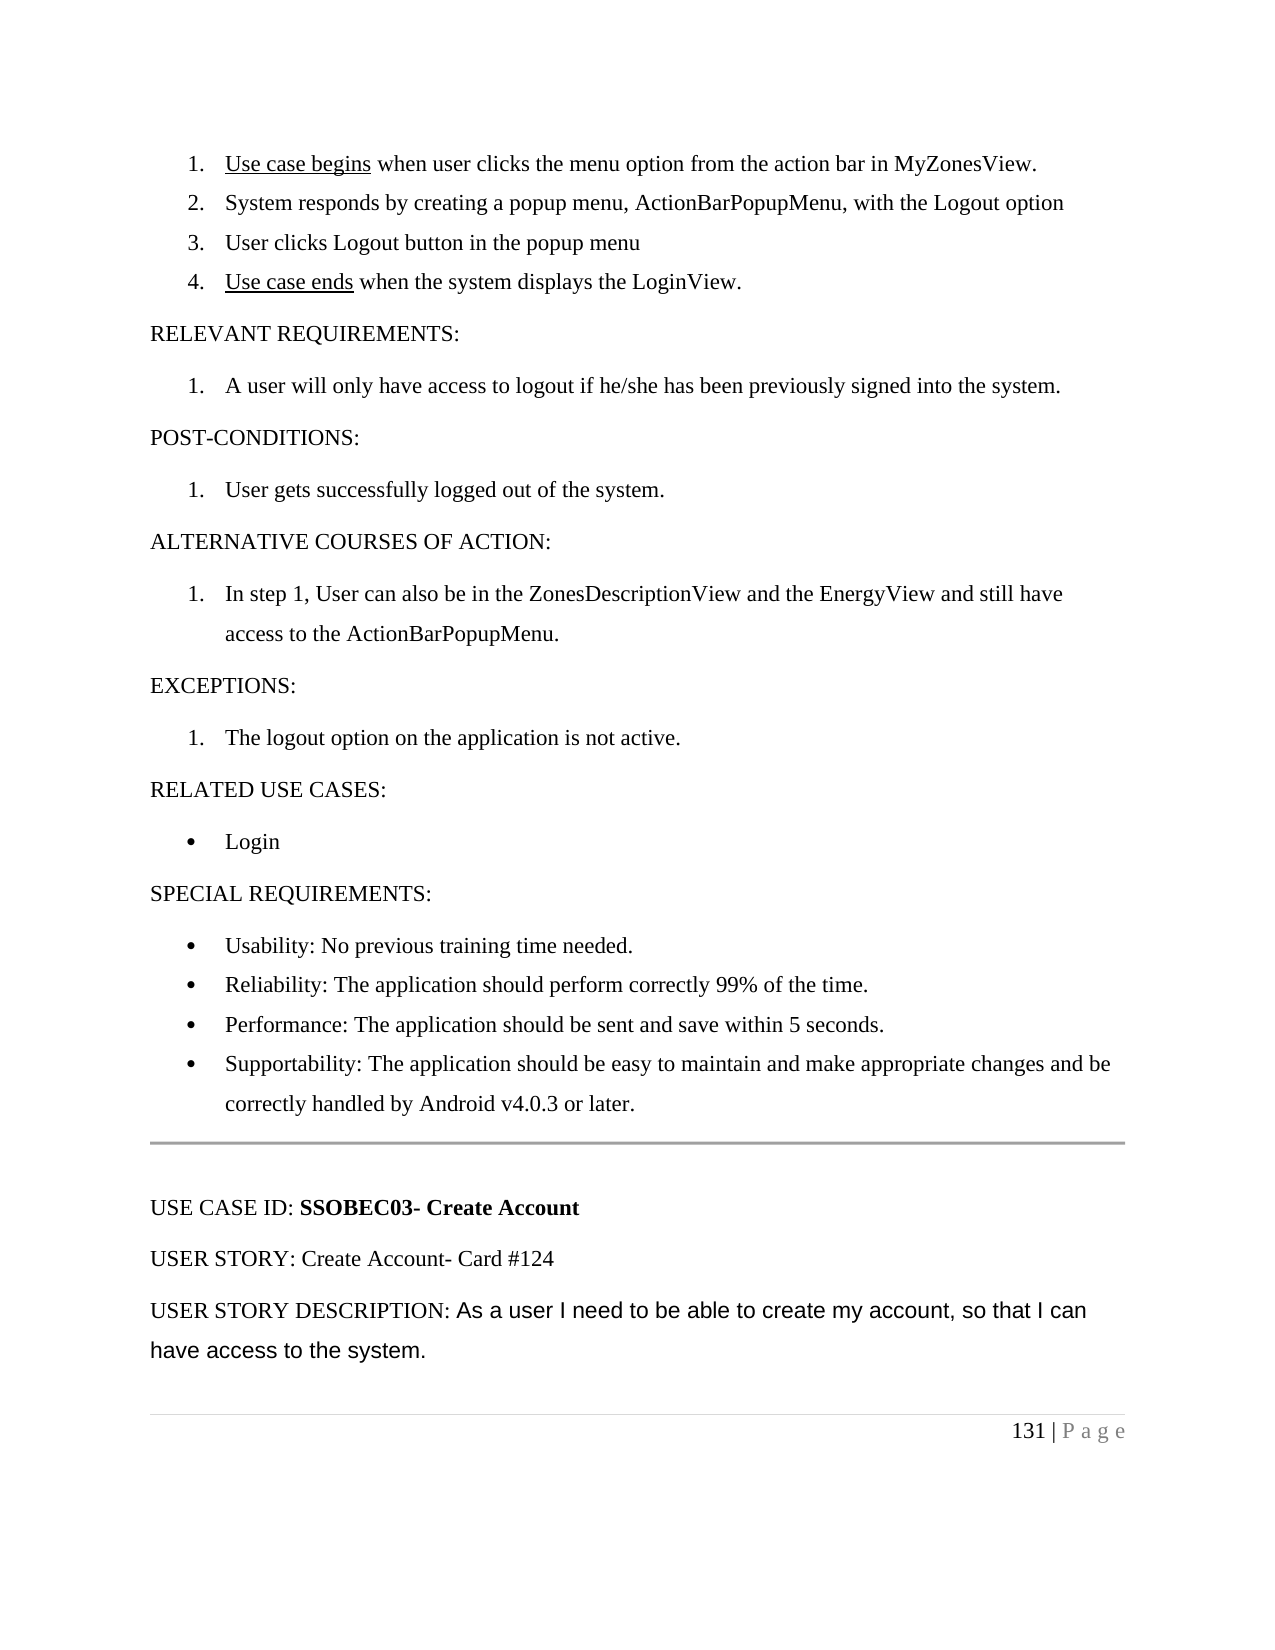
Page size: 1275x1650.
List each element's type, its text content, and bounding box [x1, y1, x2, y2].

list User gets successfully logged out of the system. [187, 476, 1125, 503]
list User clicks Logout button in the popup menu [187, 229, 1125, 255]
text USER STORY DESCRIPTION: As a user I need to be able to create my account, so that I can have access to the system. [150, 1297, 1125, 1363]
list Supportability: The application should be easy to maintain and make appropriate changes and be correctly handled by Android v4.0.3 or later. [187, 1050, 1125, 1116]
list System responds by creating a popup menu, ActionBarPopupMenu, with the Logout option [187, 189, 1125, 216]
text SPECIAL REQUIREMENTS: [150, 880, 1125, 906]
list Reliability: The application should perform correctly 99% of the time. [187, 971, 1125, 997]
list The logout option on the application is not active. [187, 724, 1125, 750]
text RELATED USE CASES: [150, 776, 1125, 802]
text ALTERNATIVE COURSES OF ACTION: [150, 528, 1125, 555]
list Login [187, 828, 1125, 854]
text RELEVANT REQUIREMENTS: [150, 320, 1125, 347]
list Usability: No previous training time needed. [187, 932, 1125, 958]
list A user will only have access to logout if he/she has been previously signed into the system. [187, 372, 1125, 399]
list Performance: The application should be sent and save within 5 seconds. [187, 1011, 1125, 1037]
list In step 1, User can also be in the ZonesDescriptionView and the EnergyView and still have access to the ActionBarPopupMenu. [187, 580, 1125, 646]
text USER STORY: Create Account- Card #124 [150, 1246, 1125, 1272]
list Use case begins when user clicks the menu option from the action bar in MyZonesView. [187, 150, 1125, 176]
text EXCEPTIONS: [150, 672, 1125, 698]
text POST-CONDITIONS: [150, 424, 1125, 451]
list Use case ends when the system displays the LoginView. [187, 268, 1125, 295]
text USE CASE ID: SSOBEC03- Create Account [150, 1193, 1125, 1220]
